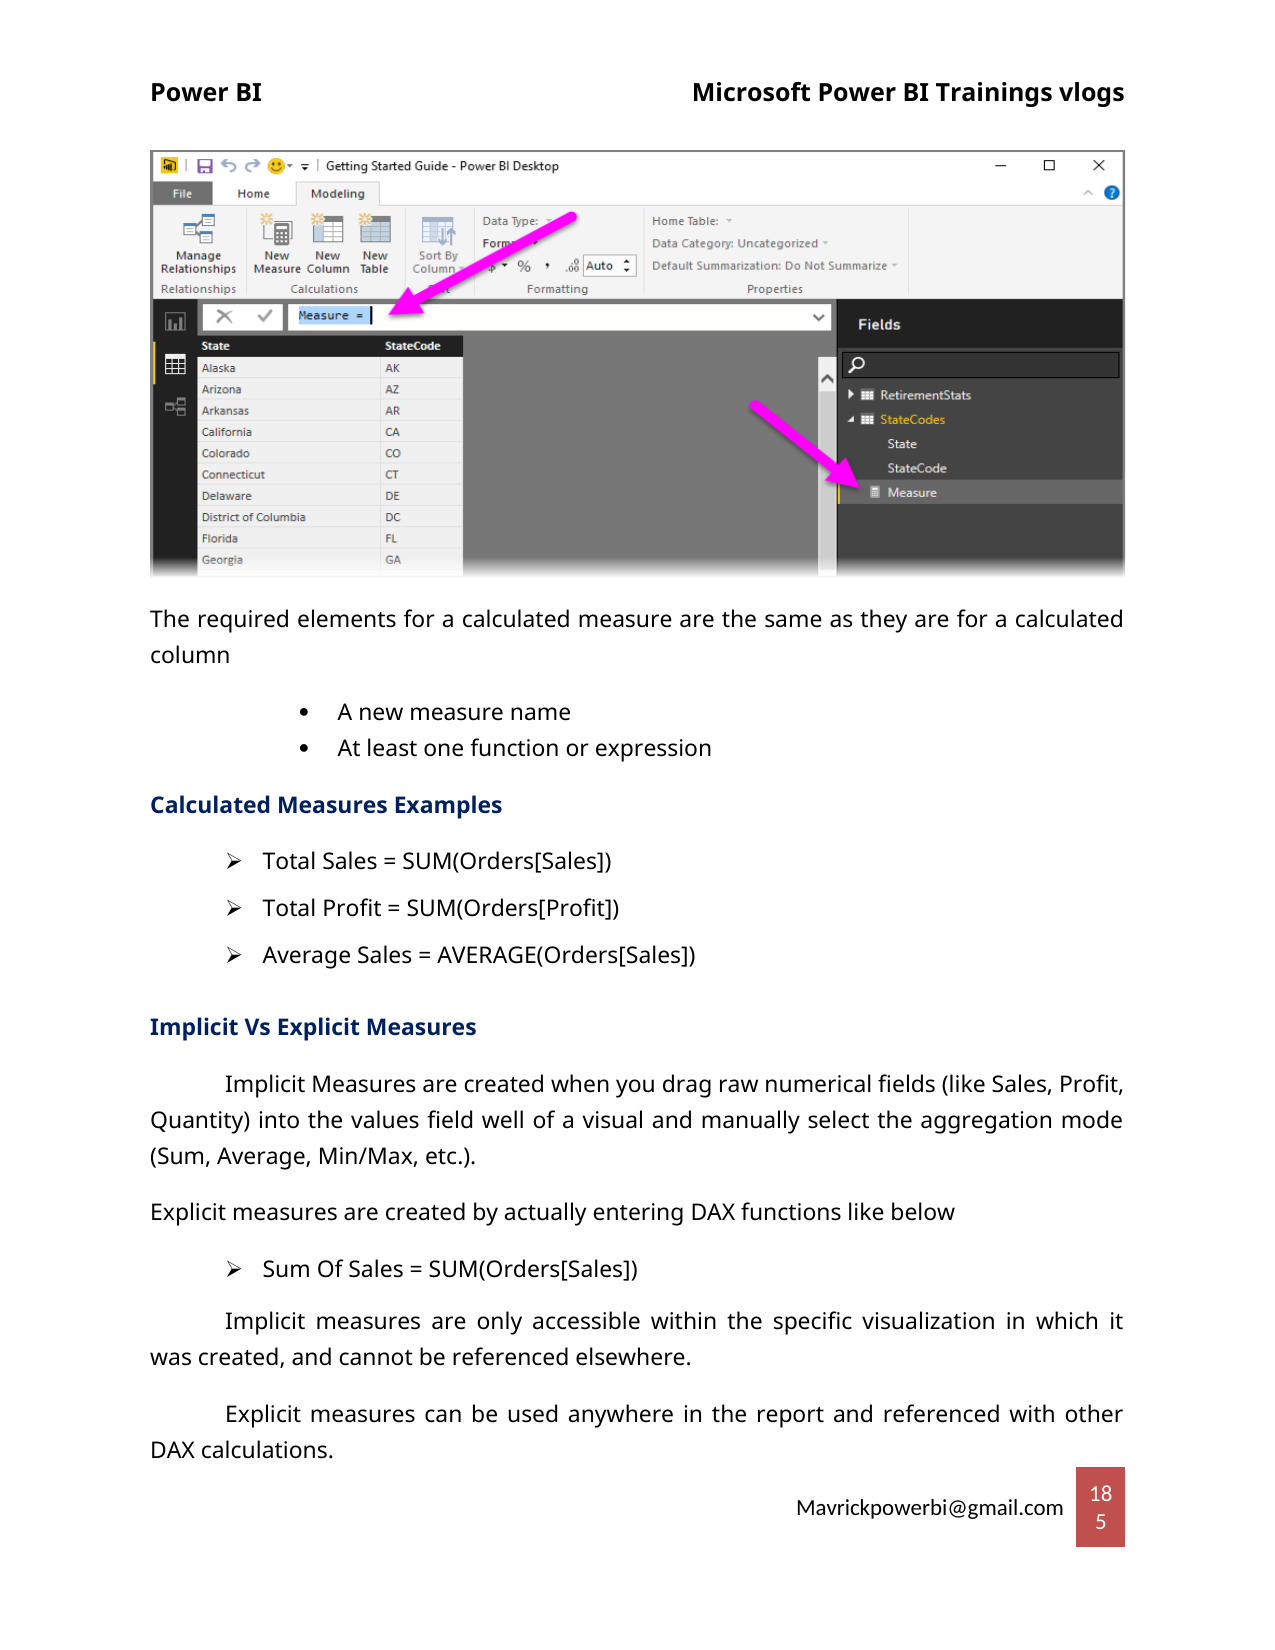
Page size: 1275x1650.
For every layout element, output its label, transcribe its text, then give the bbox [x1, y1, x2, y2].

text Implicit Measures are created when you drag raw numerical fields (like Sales, Profit, Quantity) into the values field well of a visual and manually select the aggregation mode (Sum, Average, Min/Max, etc.). [150, 1068, 1125, 1171]
text Explicit measures are created by actually entering DAX functions like below [150, 1196, 1125, 1228]
list Average Sales = AVERAGE(Orders[Sales]) [225, 939, 1125, 970]
text Calculated Measures Examples [150, 788, 1125, 820]
list Total Profit = SUM(Orders[Profit]) [225, 892, 1125, 923]
list A new measure name [300, 696, 1125, 727]
list Sum Of Sales = SUM(Orders[Sales]) [225, 1253, 1125, 1284]
list At least one function or expression [300, 732, 1125, 763]
text Implicit measures are only accessible within the specific visualization in which it was created, and cannot be referenced elsewhere. [150, 1305, 1125, 1372]
text Implicit Vs Explicit Measures [150, 1011, 1125, 1042]
text The required elements for a calculated measure are the same as they are for a calculated column [150, 603, 1125, 670]
list Total Sales = SUM(Orders[Sales]) [225, 845, 1125, 877]
picture [150, 150, 1125, 579]
text Explicit measures can be used anywhere in the report and referenced with other DAX calculations. [150, 1398, 1125, 1465]
